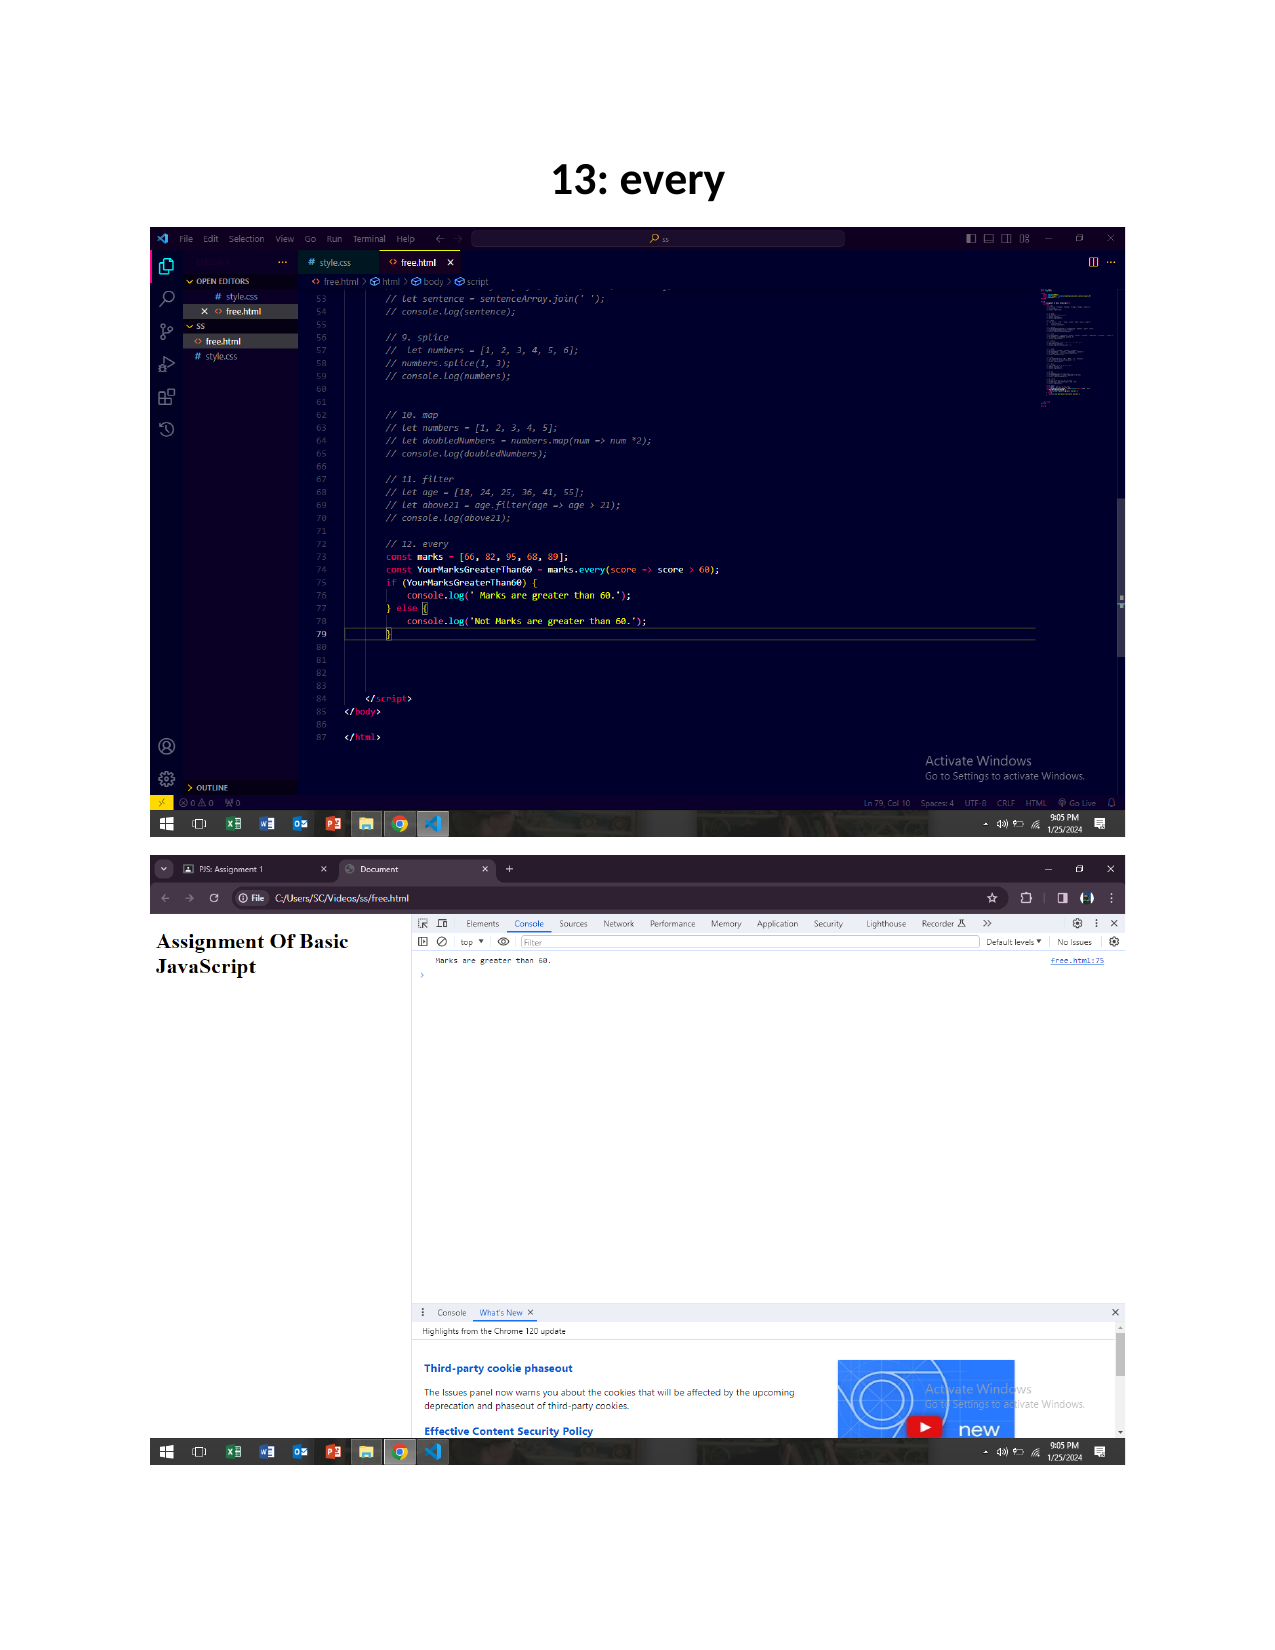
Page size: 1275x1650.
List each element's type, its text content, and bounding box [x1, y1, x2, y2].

picture [150, 227, 1125, 837]
text 13: every [150, 150, 1125, 206]
picture [150, 855, 1125, 1465]
